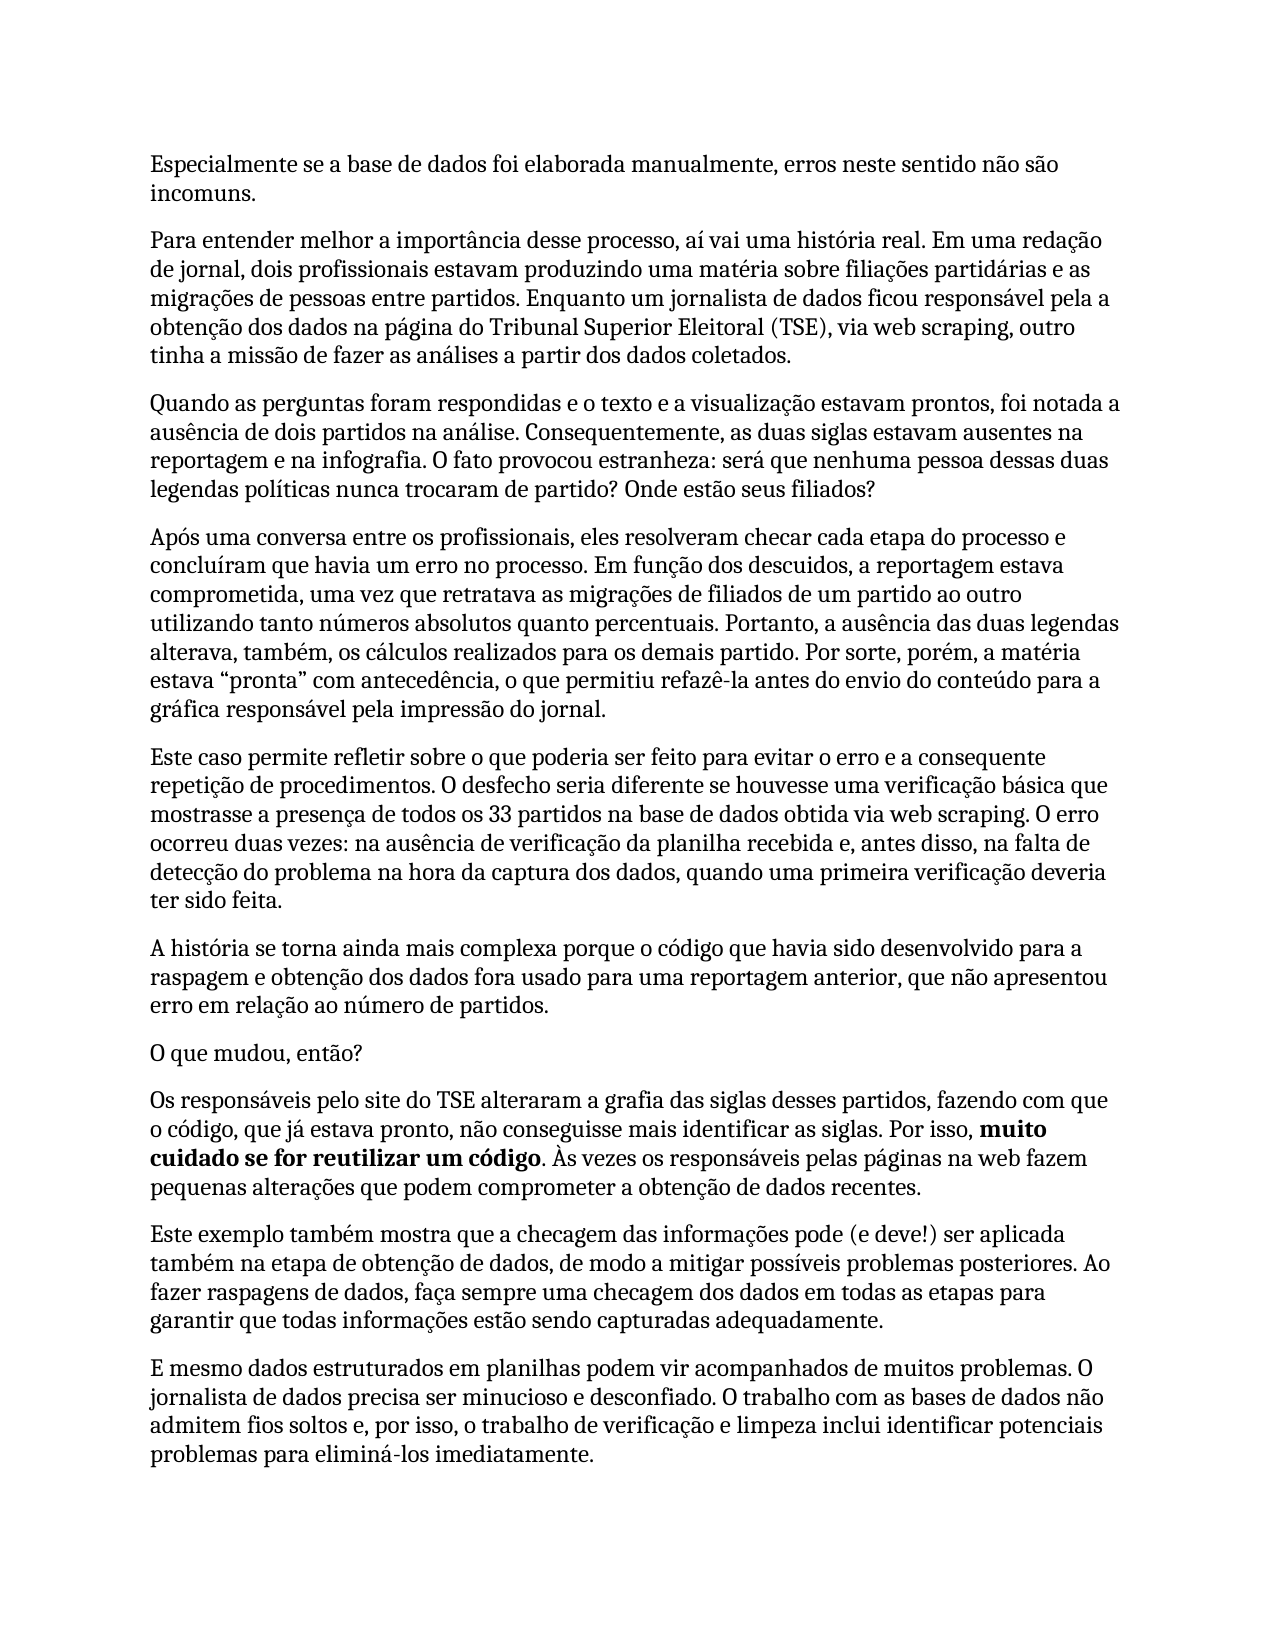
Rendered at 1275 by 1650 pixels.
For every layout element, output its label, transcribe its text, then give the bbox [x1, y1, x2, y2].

text Este caso permite refletir sobre o que poderia ser feito para evitar o erro e a consequente repetição de procedimentos. O desfecho seria diferente se houvesse uma verificação básica que mostrasse a presença de todos os 33 partidos na base de dados obtida via web scraping. O erro ocorreu duas vezes: na ausência de verificação da planilha recebida e, antes disso, na falta de detecção do problema na hora da captura dos dados, quando uma primeira verificação deveria ter sido feita. [150, 742, 1125, 915]
text Quando as perguntas foram respondidas e o texto e a visualização estavam prontos, foi notada a ausência de dois partidos na análise. Consequentemente, as duas siglas estavam ausentes na reportagem e na infografia. O fato provocou estranheza: será que nenhuma pessoa dessas duas legendas políticas nunca trocaram de partido? Onde estão seus filiados? [150, 389, 1125, 504]
text Após uma conversa entre os profissionais, eles resolveram checar cada etapa do processo e concluíram que havia um erro no processo. Em função dos descuidos, a reportagem estava comprometida, uma vez que retratava as migrações de filiados de um partido ao outro utilizando tanto números absolutos quanto percentuais. Portanto, a ausência das duas legendas alterava, também, os cálculos realizados para os demais partido. Por sorte, porém, a matéria estava “pronta” com antecedência, o que permitiu refazê-la antes do envio do conteúdo para a gráfica responsável pela impressão do jornal. [150, 522, 1125, 724]
text O que mudou, então? [150, 1039, 1125, 1067]
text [150, 150, 1125, 207]
text Este exemplo também mostra que a checagem das informações pode (e deve!) ser aplicada também na etapa de obtenção de dados, de modo a mitigar possíveis problemas posteriores. Ao fazer raspagens de dados, faça sempre uma checagem dos dados em todas as etapas para garantir que todas informações estão sendo capturadas adequadamente. [150, 1220, 1125, 1335]
text E mesmo dados estruturados em planilhas podem vir acompanhados de muitos problemas. O jornalista de dados precisa ser minucioso e desconfiado. O trabalho com as bases de dados não admitem fios soltos e, por isso, o trabalho de verificação e limpeza inclui identificar potenciais problemas para eliminá-los imediatamente. [150, 1354, 1125, 1469]
text A história se torna ainda mais complexa porque o código que havia sido desenvolvido para a raspagem e obtenção dos dados fora usado para uma reportagem anterior, que não apresentou erro em relação ao número de partidos. [150, 934, 1125, 1020]
text Os responsáveis pelo site do TSE alteraram a grafia das siglas desses partidos, fazendo com que o código, que já estava pronto, não conseguisse mais identificar as siglas. Por isso, muito cuidado se for reutilizar um código. Às vezes os responsáveis pelas páginas na web fazem pequenas alterações que podem comprometer a obtenção de dados recentes. [150, 1086, 1125, 1201]
text Para entender melhor a importância desse processo, aí vai uma história real. Em uma redação de jornal, dois profissionais estavam produzindo uma matéria sobre filiações partidárias e as migrações de pessoas entre partidos. Enquanto um jornalista de dados ficou responsável pela a obtenção dos dados na página do Tribunal Superior Eleitoral (TSE), via web scraping, outro tinha a missão de fazer as análises a partir dos dados coletados. [150, 226, 1125, 370]
